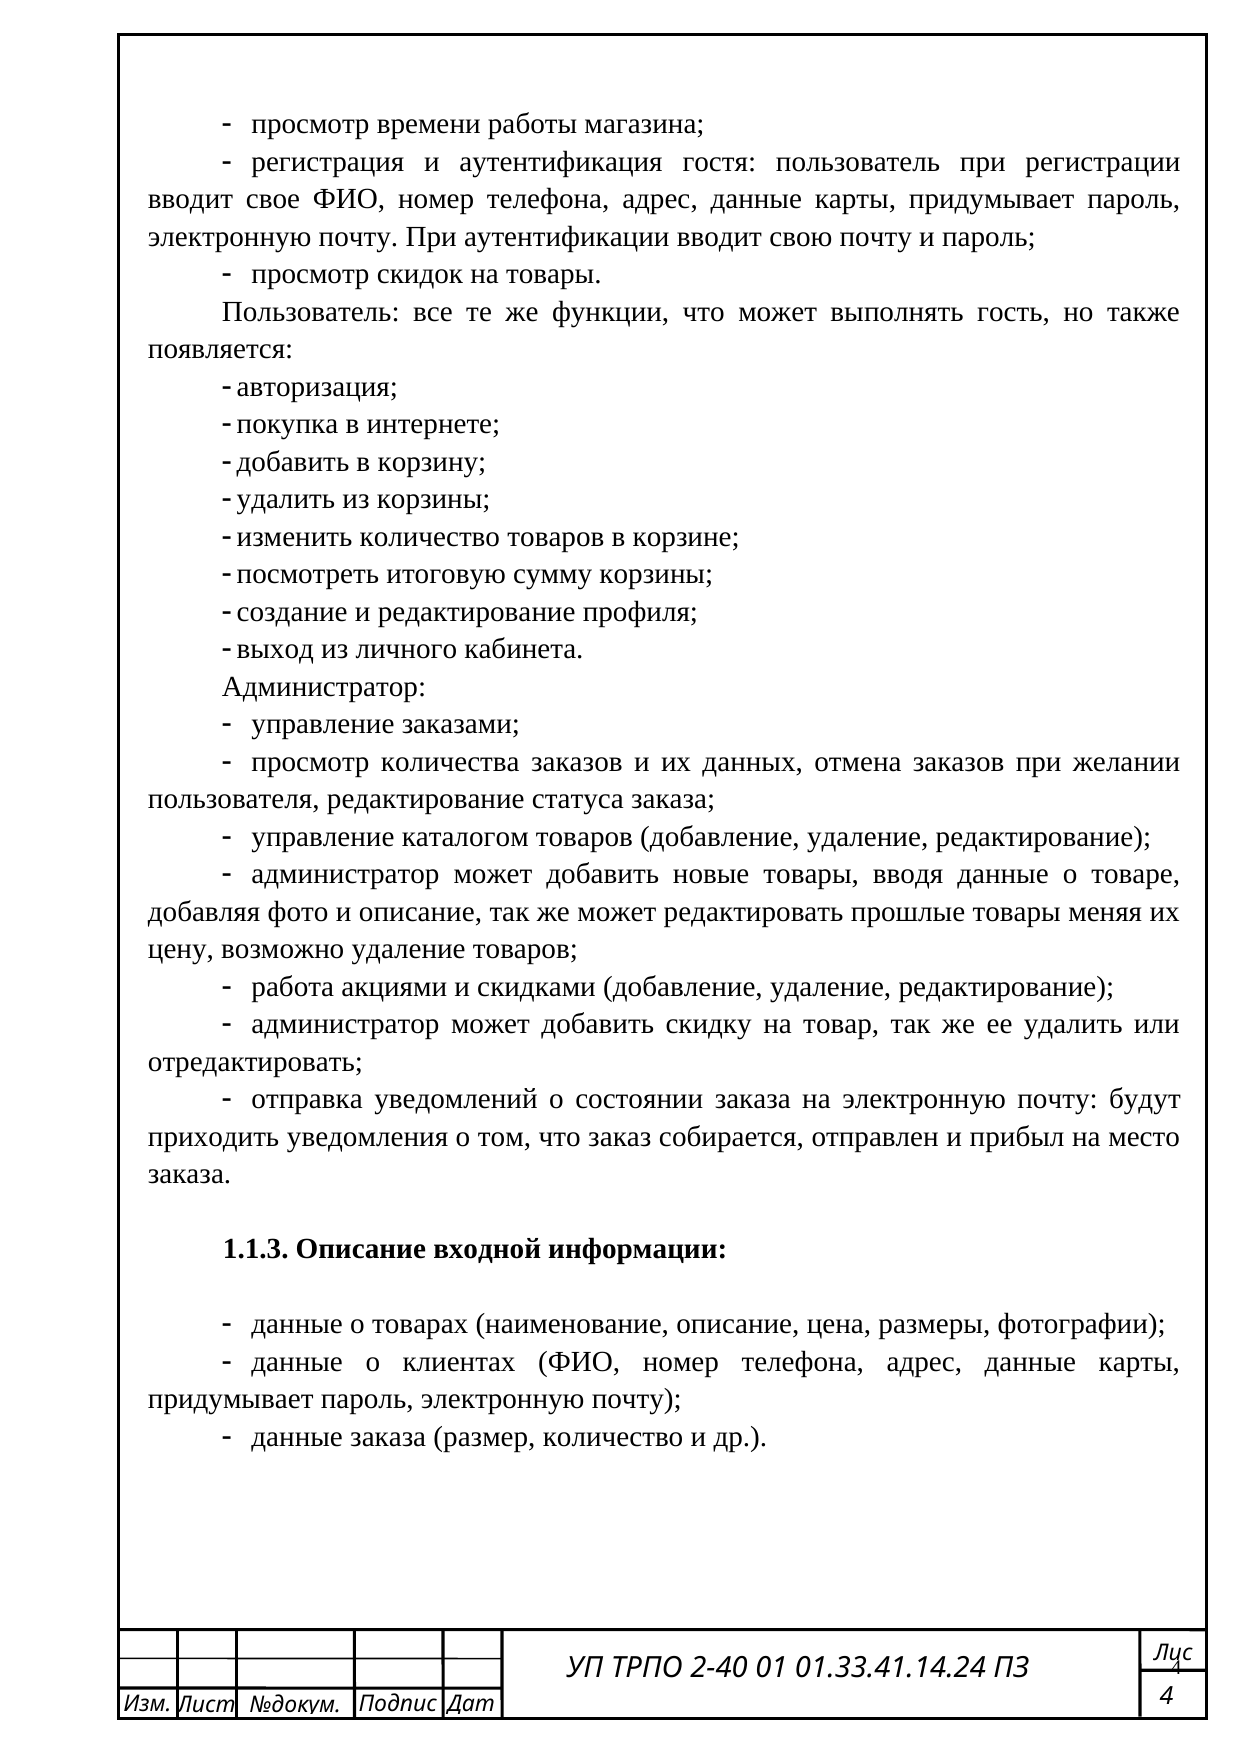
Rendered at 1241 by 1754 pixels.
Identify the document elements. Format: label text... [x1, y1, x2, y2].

list авторизация; [148, 366, 1181, 403]
list выход из личного кабинета. [148, 628, 1181, 666]
list просмотр количества заказов и их данных, отмена заказов при желании пользователя, редактирование статуса заказа; [148, 741, 1181, 816]
list отправка уведомлений о состоянии заказа на электронную почту: будут приходить уведомления о том, что заказ собирается, отправлен и прибыл на место заказа. [148, 1078, 1181, 1191]
list данные о товарах (наименование, описание, цена, размеры, фотографии); [148, 1303, 1181, 1341]
text Администратор: [148, 666, 1181, 703]
list администратор может добавить новые товары, вводя данные о товаре, добавляя фото и описание, так же может редактировать прошлые товары меняя их цену, возможно удаление товаров; [148, 853, 1181, 966]
list данные о клиентах (ФИО, номер телефона, адрес, данные карты, придумывает пароль, электронную почту); [148, 1341, 1181, 1416]
list покупка в интернете; [148, 403, 1181, 441]
list работа акциями и скидками (добавление, удаление, редактирование); [148, 966, 1181, 1003]
list просмотр скидок на товары. [148, 253, 1181, 291]
list регистрация и аутентификация гостя: пользователь при регистрации вводит свое ФИО, номер телефона, адрес, данные карты, придумывает пароль, электронную почту. При аутентификации вводит свою почту и пароль; [148, 141, 1181, 253]
list создание и редактирование профиля; [148, 591, 1181, 628]
list посмотреть итоговую сумму корзины; [148, 553, 1181, 591]
list изменить количество товаров в корзине; [148, 516, 1181, 553]
list данные заказа (размер, количество и др.). [148, 1416, 1181, 1453]
list управление каталогом товаров (добавление, удаление, редактирование); [148, 816, 1181, 853]
list администратор может добавить скидку на товар, так же ее удалить или отредактировать; [148, 1003, 1181, 1078]
list удалить из корзины; [148, 478, 1181, 516]
list Описание входной информации: [223, 1228, 1181, 1266]
list просмотр времени работы магазина; [148, 103, 1181, 141]
list добавить в корзину; [148, 441, 1181, 478]
list Пользователь: все те же функции, что может выполнять гость, но также появляется: [148, 291, 1181, 366]
list управление заказами; [148, 703, 1181, 741]
